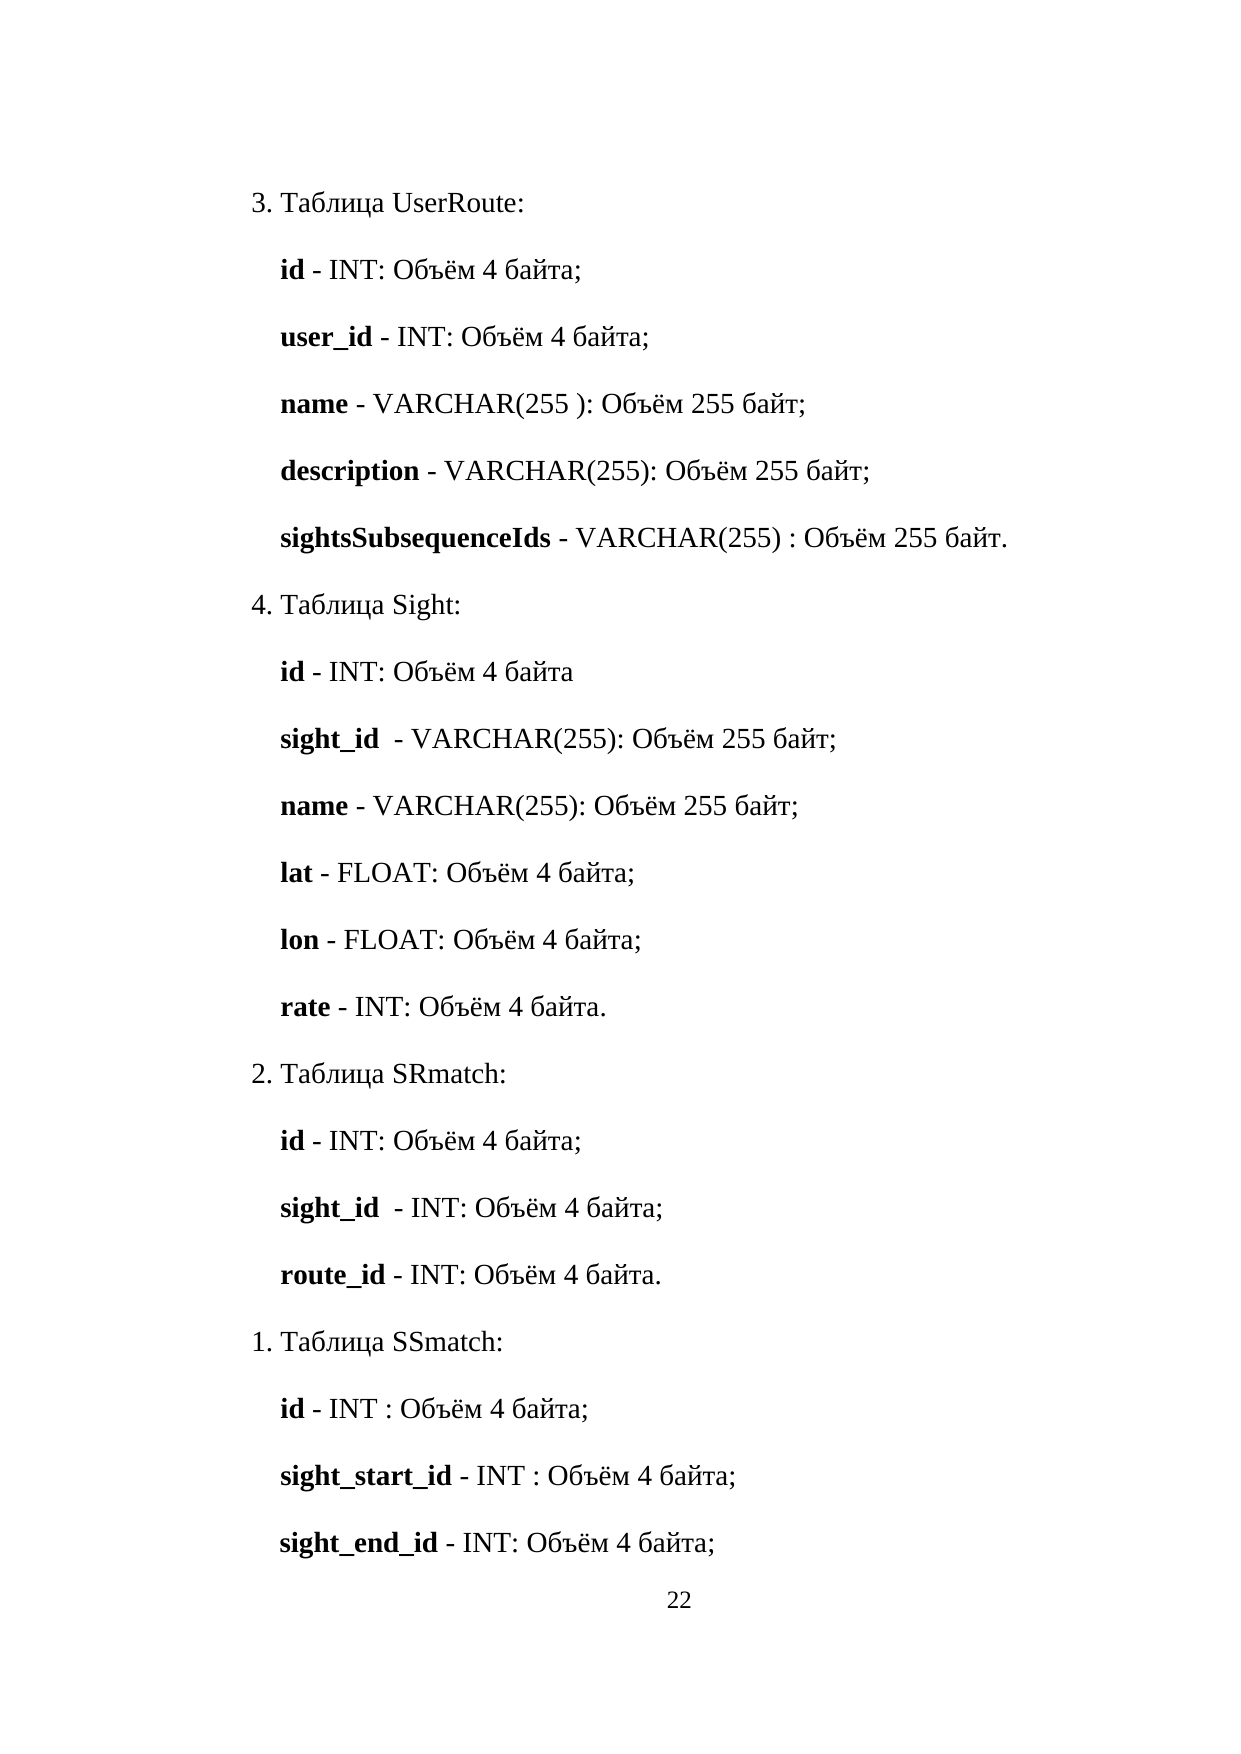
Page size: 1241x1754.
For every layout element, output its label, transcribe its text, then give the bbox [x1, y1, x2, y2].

text id - INT: Объём 4 байта; [177, 1123, 1181, 1156]
text id - INT: Объём 4 байта; [177, 252, 1181, 286]
text lat - FLOAT: Объём 4 байта; [177, 855, 1181, 888]
text lon - FLOAT: Объём 4 байта; [177, 922, 1181, 955]
text name - VARCHAR(255): Объём 255 байт; [177, 788, 1181, 821]
text id - INT : Объём 4 байта; [177, 1391, 1181, 1424]
text sightsSubsequenceIds - VARCHAR(255) : Объём 255 байт. [177, 520, 1181, 553]
text 1. Таблица SSmatch: [177, 1324, 1181, 1357]
text description - VARCHAR(255): Объём 255 байт; [177, 453, 1181, 487]
text sight_id - INT: Объём 4 байта; [177, 1190, 1181, 1223]
text user_id - INT: Объём 4 байта; [177, 319, 1181, 353]
text sight_start_id - INT : Объём 4 байта; [177, 1458, 1181, 1491]
text 3. Таблица UserRoute: [177, 185, 1181, 219]
text sight_id - VARCHAR(255): Объём 255 байт; [177, 721, 1181, 754]
text 2. Таблица SRmatch: [177, 1056, 1181, 1089]
text id - INT: Объём 4 байта [177, 654, 1181, 687]
text route_id - INT: Объём 4 байта. [177, 1257, 1181, 1290]
text sight_end_id - INT: Объём 4 байта; [177, 1525, 1181, 1558]
text 4. Таблица Sight: [177, 587, 1181, 621]
text name - VARCHAR(255 ): Объём 255 байт; [177, 386, 1181, 419]
text rate - INT: Объём 4 байта. [177, 989, 1181, 1022]
